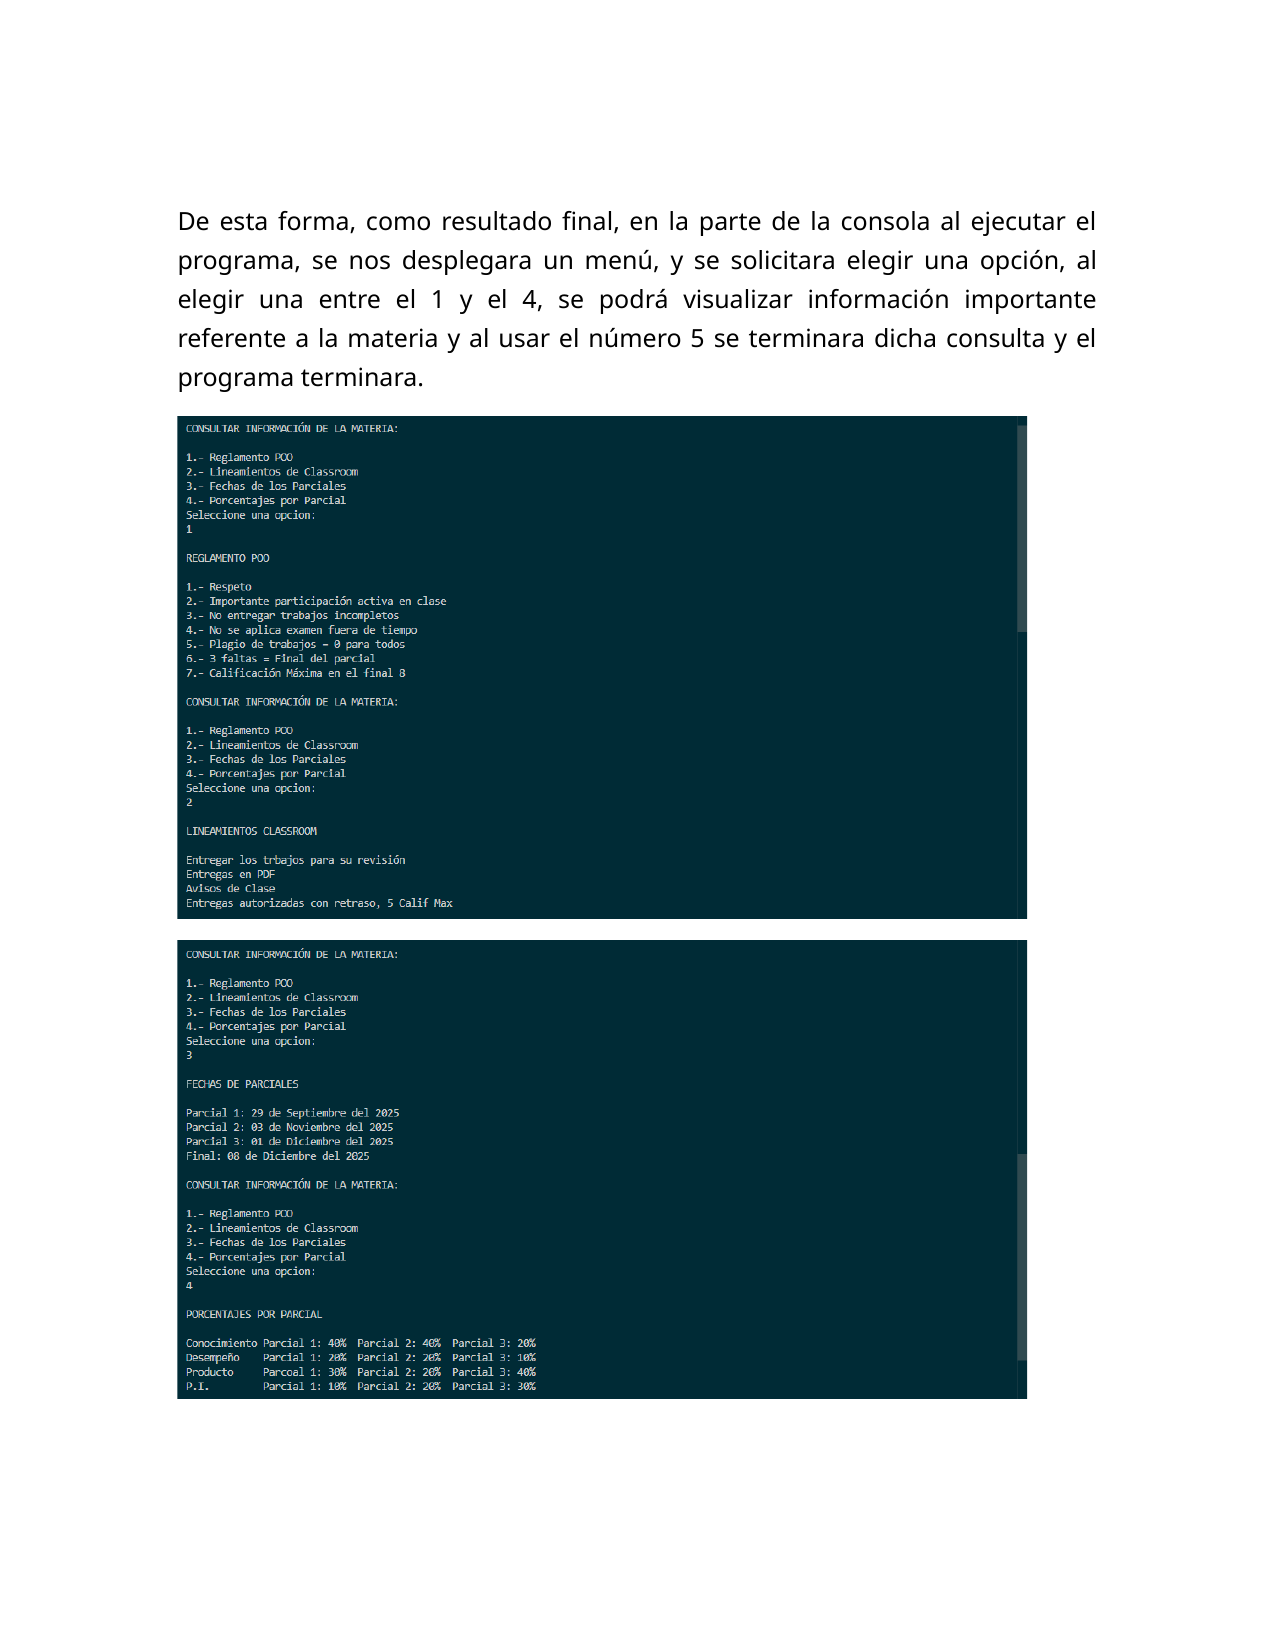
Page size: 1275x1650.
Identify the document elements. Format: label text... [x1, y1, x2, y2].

picture [1018, 1155, 1028, 1360]
picture [210, 1356, 217, 1363]
picture [1018, 426, 1028, 631]
picture [339, 1368, 346, 1375]
picture [273, 426, 282, 431]
picture [434, 1368, 440, 1375]
picture [294, 1152, 300, 1159]
picture [273, 952, 282, 957]
picture [357, 614, 365, 621]
text De esta forma, como resultado final, en la parte de la consola al ejecutar el programa, se nos desplegara un menú, y se solicitara elegir una opción, al elegir una entre el 1 y el 4, se podrá visualizar información importante referente a la materia y al usar el número 5 se terminara dicha consulta y el programa terminara. [177, 203, 1098, 394]
picture [318, 1123, 324, 1130]
